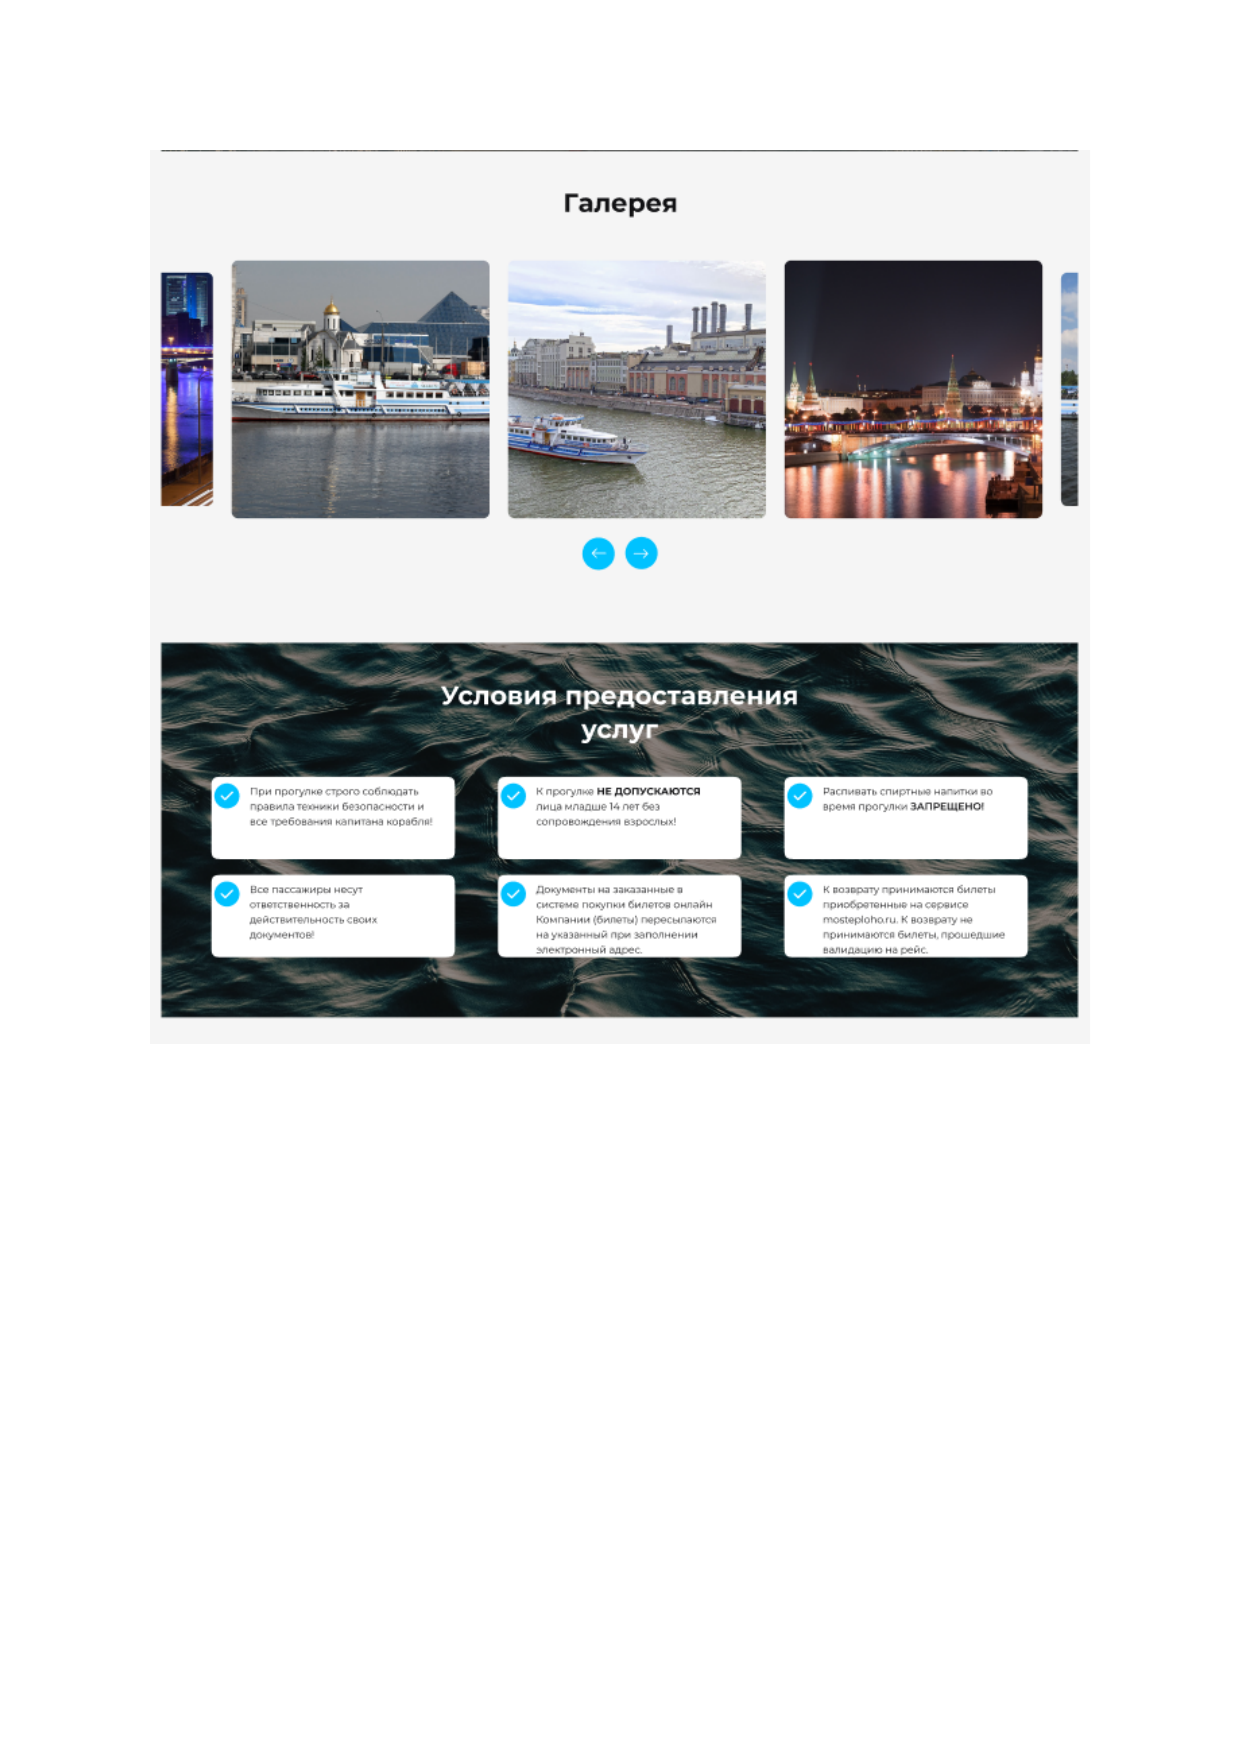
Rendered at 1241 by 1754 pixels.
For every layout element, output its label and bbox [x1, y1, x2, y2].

picture [150, 150, 1091, 1044]
